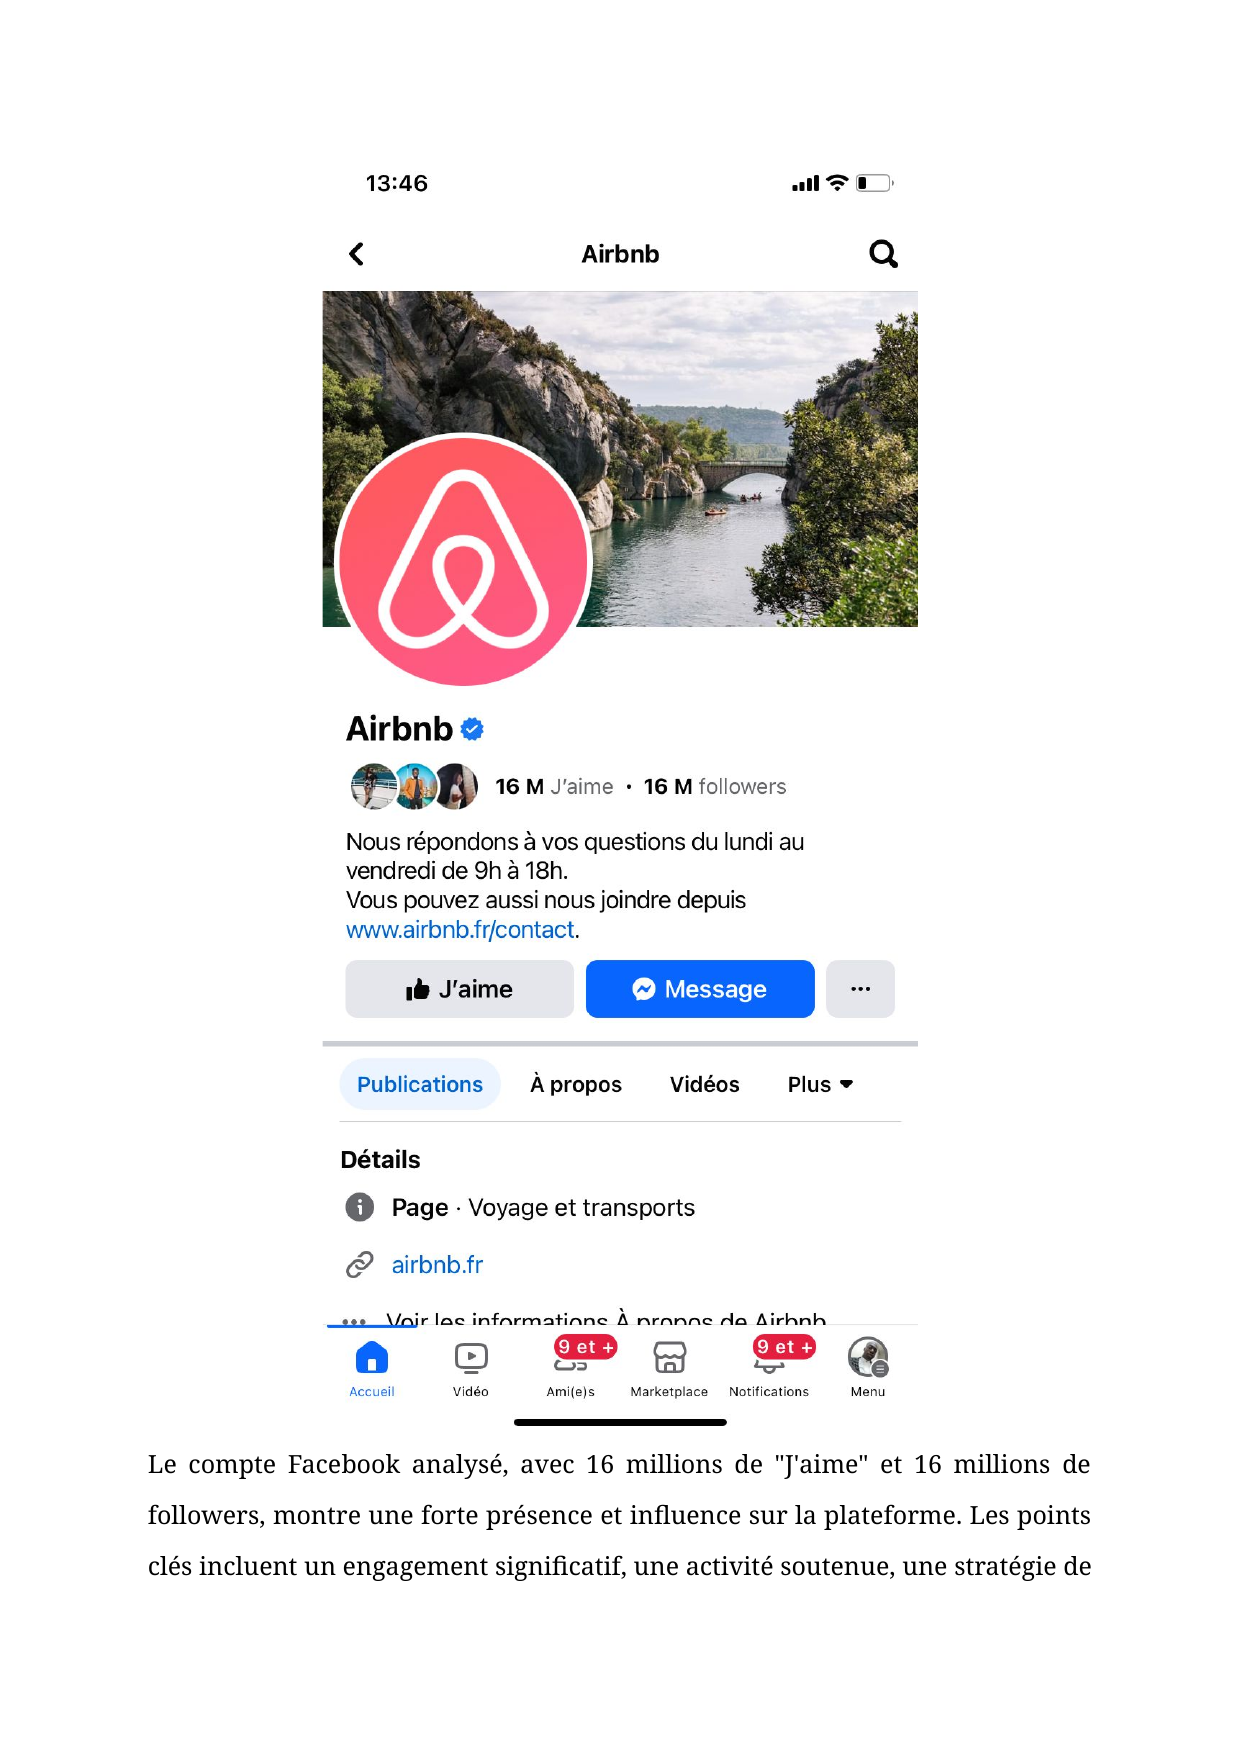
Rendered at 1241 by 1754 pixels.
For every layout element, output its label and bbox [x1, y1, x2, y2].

picture [322, 147, 918, 1437]
text [148, 1447, 1093, 1583]
